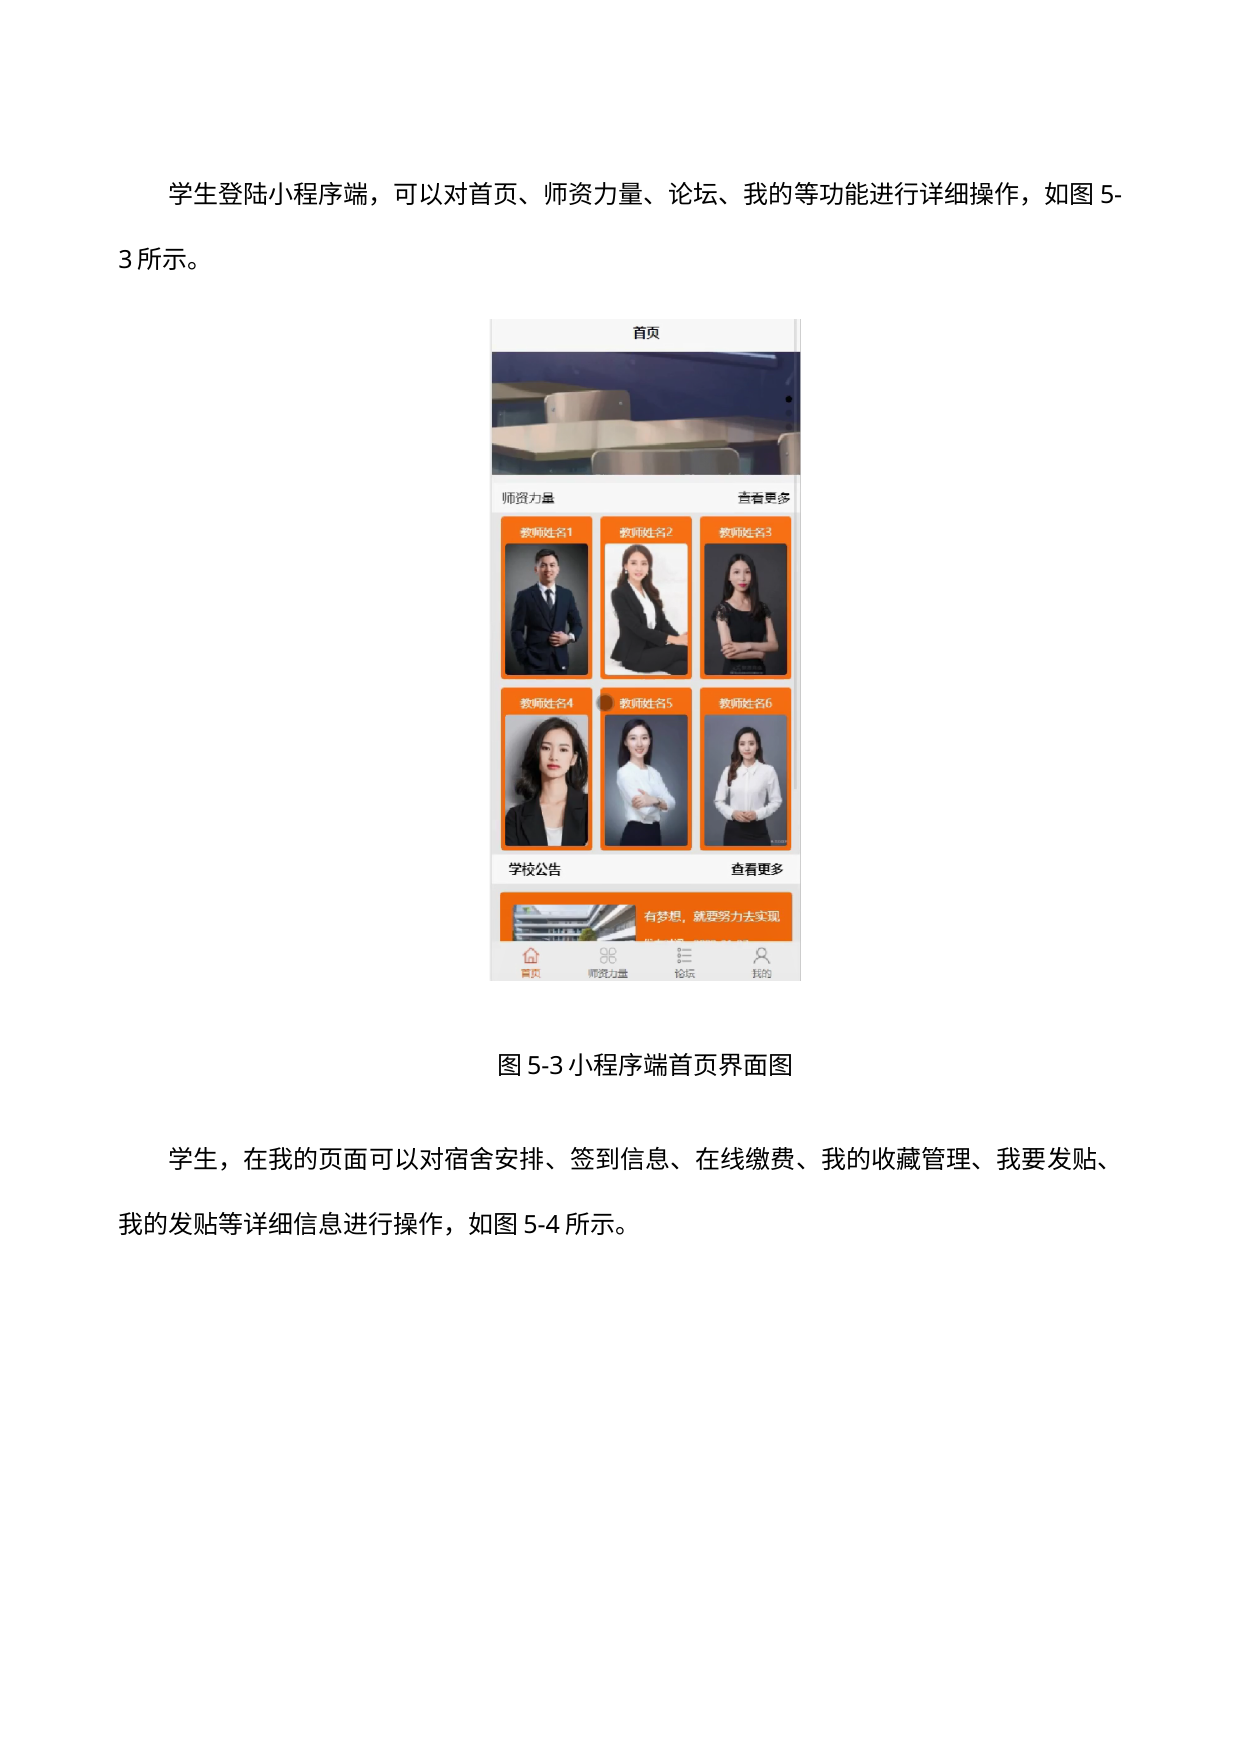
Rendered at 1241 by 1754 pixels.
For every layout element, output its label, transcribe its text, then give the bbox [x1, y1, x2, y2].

picture [489, 319, 801, 981]
text 学生，在我的页面可以对宿舍安排、签到信息、在线缴费、我的收藏管理、我要发贴、我的发贴等详细信息进行操作，如图5-4所示。 [118, 1126, 1122, 1256]
text 图5-3小程序端首页界面图 [118, 1031, 1122, 1096]
text 学生登陆小程序端，可以对首页、师资力量、论坛、我的等功能进行详细操作，如图5-3所示。 [118, 161, 1122, 291]
